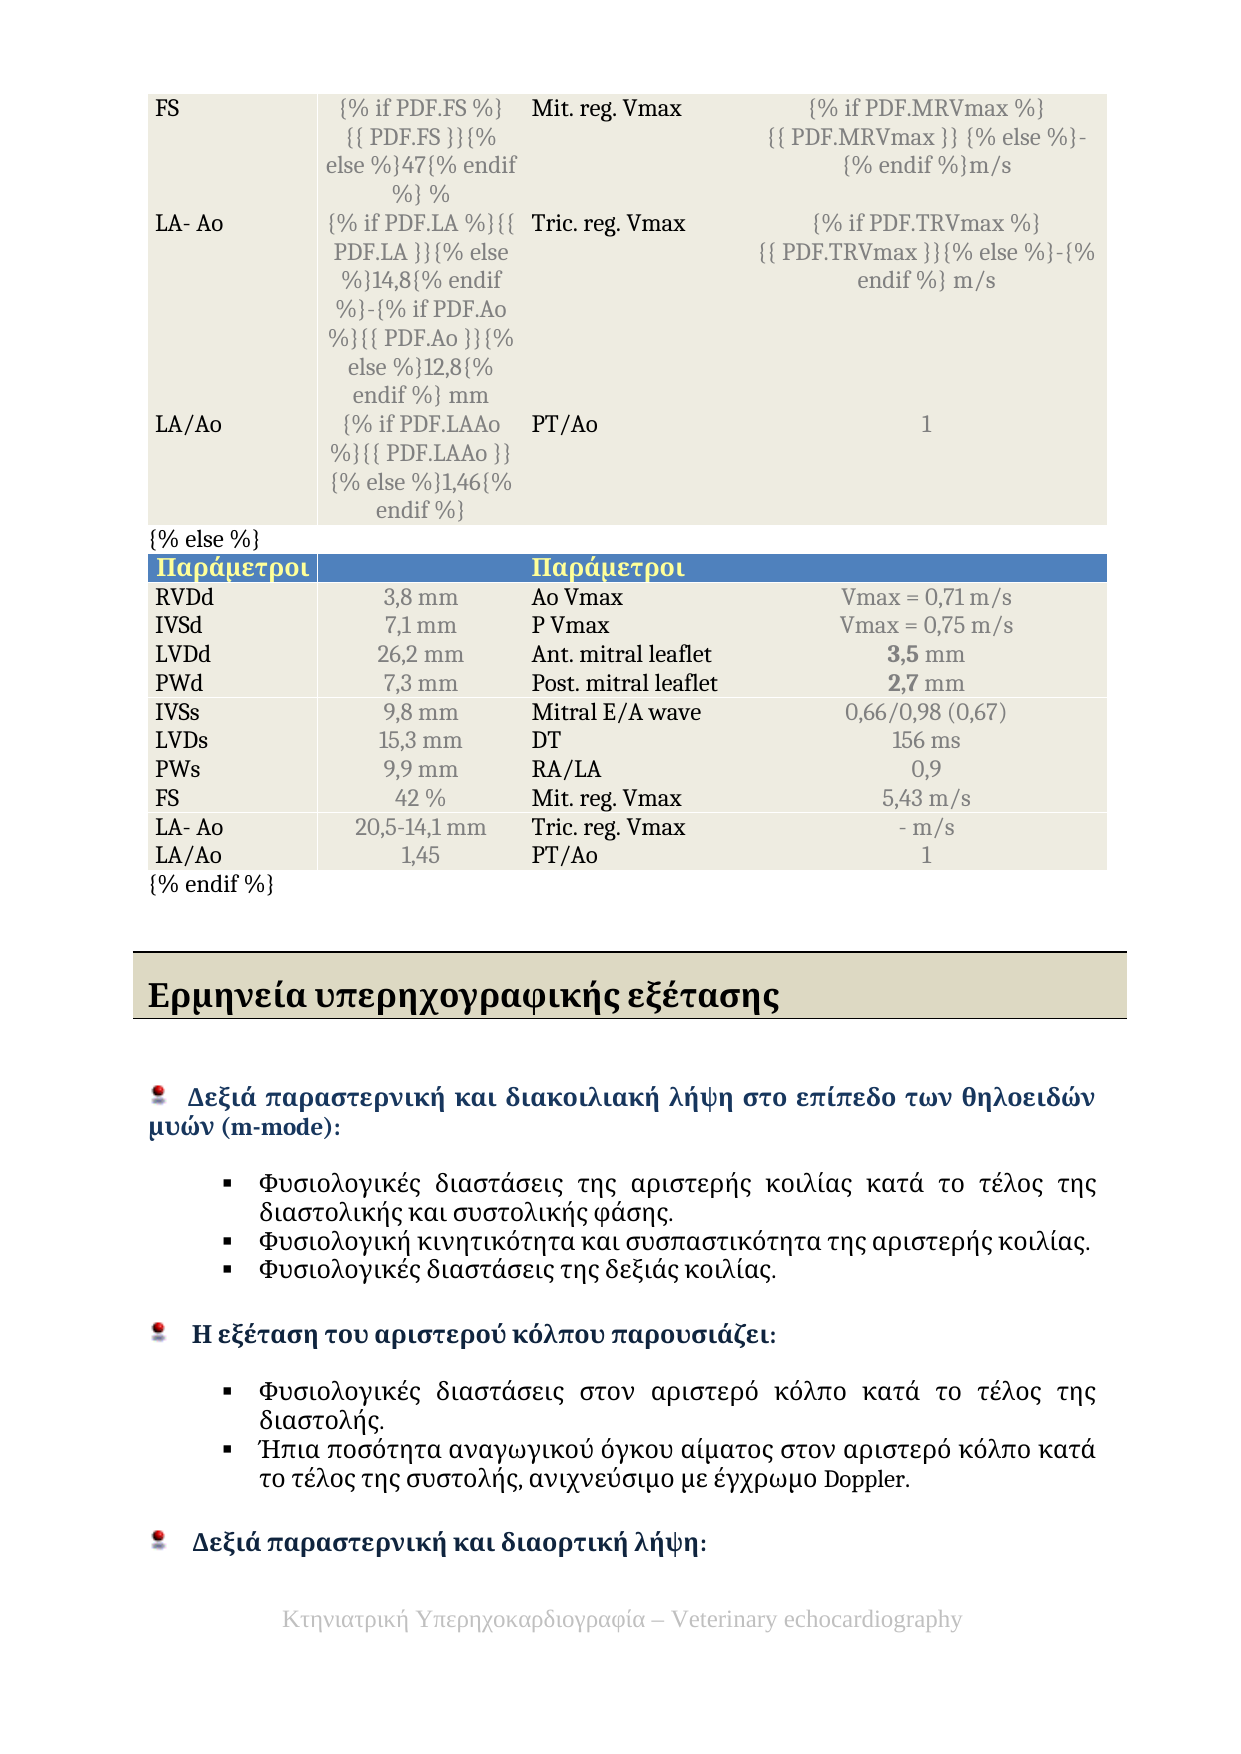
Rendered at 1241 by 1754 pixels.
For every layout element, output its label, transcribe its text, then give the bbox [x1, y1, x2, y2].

table_cell Vmax = 0,71 m/s [746, 583, 1107, 611]
table_cell Post. mitral leaflet [524, 669, 746, 697]
list Ήπια ποσότητα αναγωγικού όγκου αίματος στον αριστερό κόλπο κατά το τέλος της συστολής, ανιχνεύσιμο με έγχρωμο Doppler. [221, 1436, 1097, 1493]
table_cell 9,9 mm [318, 755, 524, 784]
table_cell - m/s [746, 813, 1107, 841]
table_cell Mit. reg. Vmax [524, 784, 746, 812]
table_cell 7,3 mm [318, 669, 524, 697]
table_cell IVSd [148, 611, 317, 640]
picture [147, 1076, 170, 1107]
table_cell 7,1 mm [318, 611, 524, 640]
table_cell 0,66/0,98 (0,67) [746, 698, 1107, 726]
table_cell 0,9 [746, 755, 1107, 784]
text Δεξιά παραστερνική και διαορτική λήψη: [148, 1522, 1097, 1558]
table_cell 26,2 mm [318, 640, 524, 669]
table_header [318, 554, 524, 582]
table_cell 2,7 mm [746, 669, 1107, 697]
table_cell LA/Ao [148, 841, 317, 870]
table_cell Ant. mitral leaflet [524, 640, 746, 669]
table_cell P Vmax [524, 611, 746, 640]
subtitle Ερμηνεία υπερηχογραφικής εξέτασης [133, 953, 1127, 1018]
list Φυσιολογική κινητικότητα και συσπαστικότητα της αριστερής κοιλίας. [221, 1227, 1097, 1256]
table_cell LVDs [148, 726, 317, 755]
table_header Παράμετροι [148, 554, 317, 582]
table_cell 3,5 mm [746, 640, 1107, 669]
table_cell IVSs [148, 698, 317, 726]
table_cell 20,5-14,1 mm [318, 813, 524, 841]
table_cell DT [524, 726, 746, 755]
list Φυσιολογικές διαστάσεις στον αριστερό κόλπο κατά το τέλος της διαστολής. [221, 1378, 1097, 1436]
table_cell PT/Ao [524, 841, 746, 870]
text {% endif %} [148, 870, 1097, 899]
table_cell 156 ms [746, 726, 1107, 755]
list Φυσιολογικές διαστάσεις της δεξιάς κοιλίας. [221, 1256, 1097, 1285]
table_cell 42 % [318, 784, 524, 812]
table_cell {% if PDF.TRVmax %}{{ PDF.TRVmax }}{% else %}-{% endif %} m/s [746, 209, 1107, 410]
table_cell PT/Ao [524, 410, 746, 525]
text Δεξιά παραστερνική και διακοιλιακή λήψη στο επίπεδο των θηλοειδών μυών (m-mode): [148, 1076, 1097, 1141]
table_header Παράμετροι [524, 554, 746, 582]
table_cell LA/Ao [148, 410, 317, 525]
table_cell LA- Ao [148, 209, 317, 410]
table_cell Vmax = 0,75 m/s [746, 611, 1107, 640]
table_cell 1 [746, 410, 1107, 525]
table_cell {% if PDF.LA %}{{ PDF.LA }}{% else %}14,8{% endif %}-{% if PDF.Ao %}{{ PDF.Ao }}{% else %}12,8{% endif %} mm [318, 209, 524, 410]
table_cell PWd [148, 669, 317, 697]
table_cell {% if PDF.FS %}{{ PDF.FS }}{% else %}47{% endif %} % [318, 94, 524, 209]
picture [147, 1522, 170, 1552]
list Φυσιολογικές διαστάσεις της αριστερής κοιλίας κατά το τέλος της διαστολικής και συστολικής φάσης. [221, 1170, 1097, 1227]
table_cell Tric. reg. Vmax [524, 813, 746, 841]
table_cell FS [148, 784, 317, 812]
table_cell Ao Vmax [524, 583, 746, 611]
table_cell RVDd [148, 583, 317, 611]
table_cell 9,8 mm [318, 698, 524, 726]
table_cell Mit. reg. Vmax [524, 94, 746, 209]
table_cell Tric. reg. Vmax [524, 209, 746, 410]
picture [147, 1313, 170, 1344]
table_cell 1 [746, 841, 1107, 870]
table_cell LVDd [148, 640, 317, 669]
table_cell Mitral E/A wave [524, 698, 746, 726]
text Η εξέταση του αριστερού κόλπου παρουσιάζει: [148, 1314, 1097, 1349]
table_cell FS [148, 94, 317, 209]
table_cell PWs [148, 755, 317, 784]
text {% else %} [148, 525, 1097, 554]
table_cell 3,8 mm [318, 583, 524, 611]
table_cell {% if PDF.MRVmax %}{{ PDF.MRVmax }} {% else %}- {% endif %}m/s [746, 94, 1107, 209]
table_cell RA/LA [524, 755, 746, 784]
table_header [746, 554, 1107, 582]
table_cell 5,43 m/s [746, 784, 1107, 812]
table_cell 1,45 [318, 841, 524, 870]
table_cell 15,3 mm [318, 726, 524, 755]
table_cell {% if PDF.LAAo %}{{ PDF.LAAo }}{% else %}1,46{% endif %} [318, 410, 524, 525]
table_cell LA- Ao [148, 813, 317, 841]
